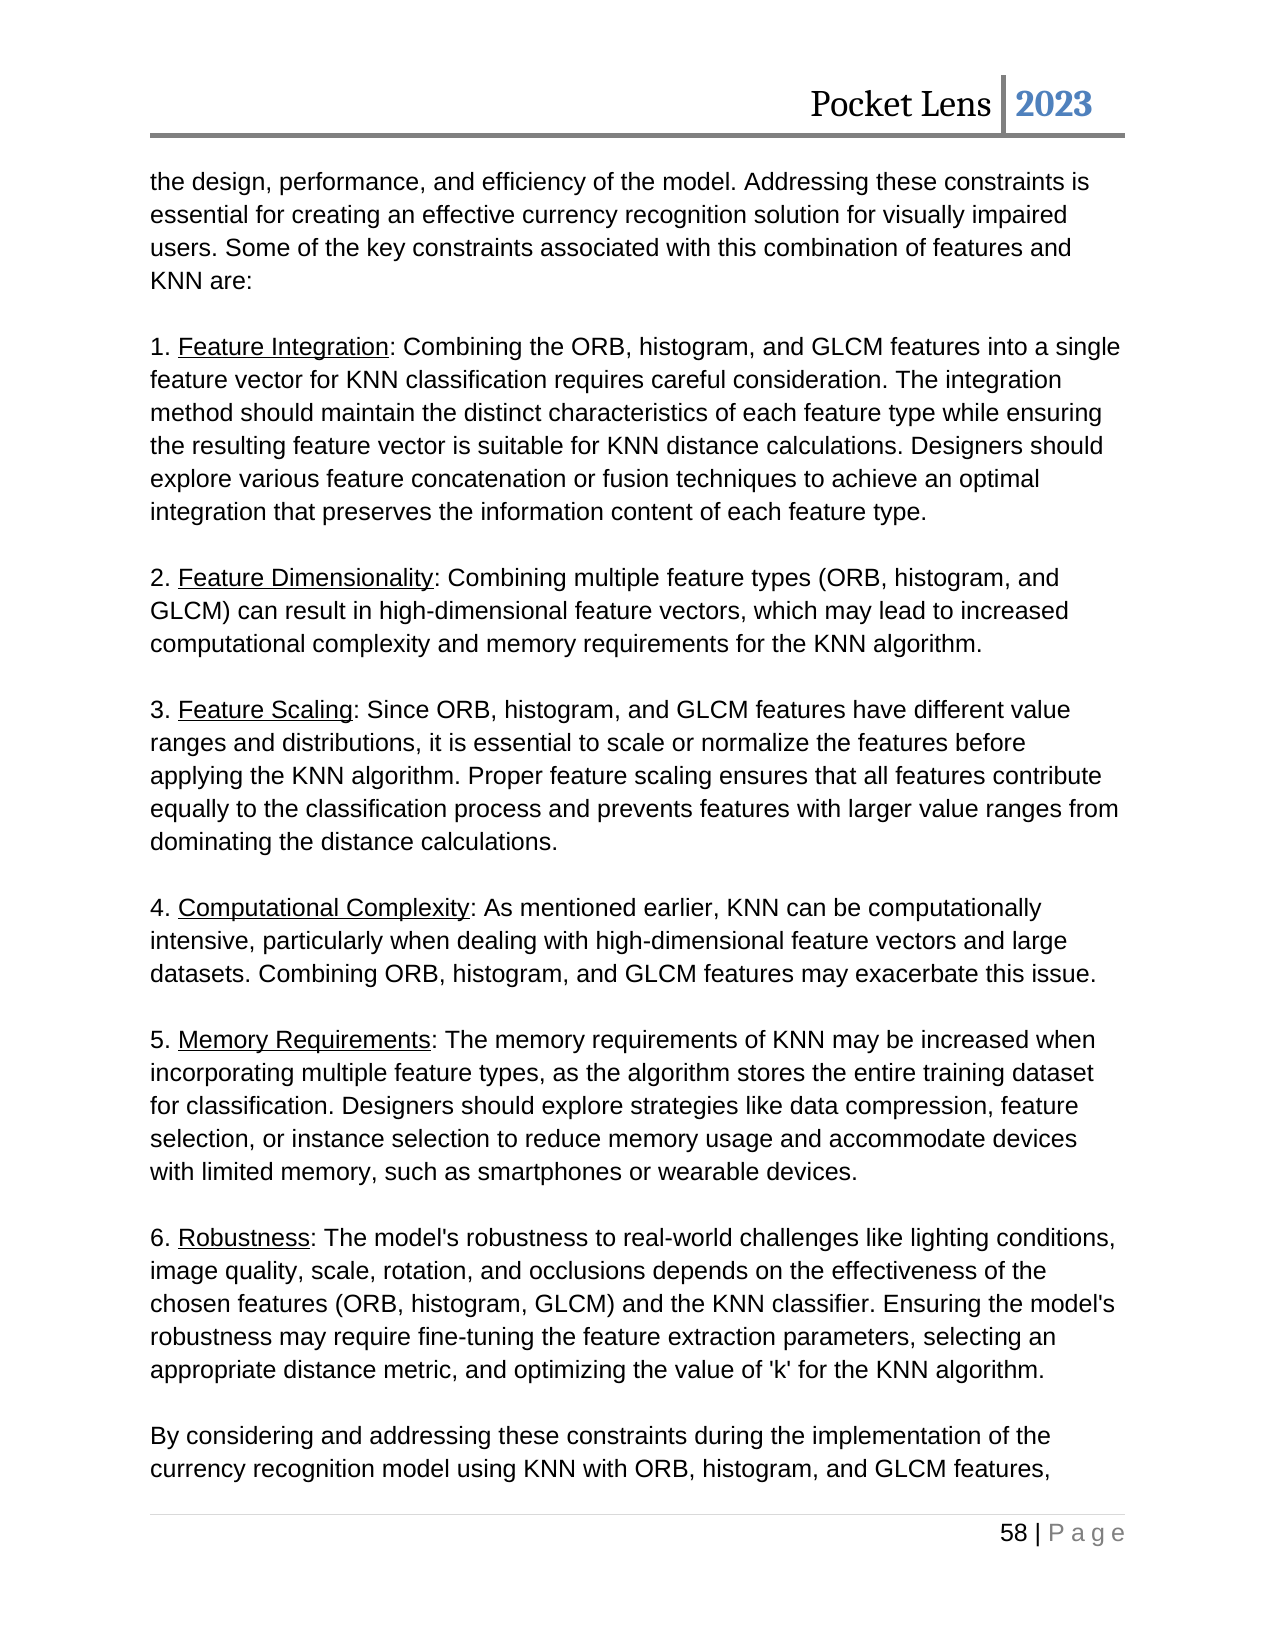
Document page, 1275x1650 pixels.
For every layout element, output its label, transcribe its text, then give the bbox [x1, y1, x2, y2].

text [150, 1421, 1125, 1483]
text 3. Feature Scaling: Since ORB, histogram, and GLCM features have different value ranges and distributions, it is essential to scale or normalize the features before applying the KNN algorithm. Proper feature scaling ensures that all features contribute equally to the classification process and prevents features with larger value ranges from dominating the distance calculations. [150, 695, 1125, 856]
text 1. Feature Integration: Combining the ORB, histogram, and GLCM features into a single feature vector for KNN classification requires careful consideration. The integration method should maintain the distinct characteristics of each feature type while ensuring the resulting feature vector is suitable for KNN distance calculations. Designers should explore various feature concatenation or fusion techniques to achieve an optimal integration that preserves the information content of each feature type. [150, 332, 1125, 526]
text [150, 167, 1125, 294]
text 2. Feature Dimensionality: Combining multiple feature types (ORB, histogram, and GLCM) can result in high-dimensional feature vectors, which may lead to increased computational complexity and memory requirements for the KNN algorithm. [150, 563, 1125, 658]
text 5. Memory Requirements: The memory requirements of KNN may be increased when incorporating multiple feature types, as the algorithm stores the entire training dataset for classification. Designers should explore strategies like data compression, feature selection, or instance selection to reduce memory usage and accommodate devices with limited memory, such as smartphones or wearable devices. [150, 1025, 1125, 1186]
text 6. Robustness: The model's robustness to real-world challenges like lighting conditions, image quality, scale, rotation, and occlusions depends on the effectiveness of the chosen features (ORB, histogram, GLCM) and the KNN classifier. Ensuring the model's robustness may require fine-tuning the feature extraction parameters, selecting an appropriate distance metric, and optimizing the value of 'k' for the KNN algorithm. [150, 1223, 1125, 1384]
text 4. Computational Complexity: As mentioned earlier, KNN can be computationally intensive, particularly when dealing with high-dimensional feature vectors and large datasets. Combining ORB, histogram, and GLCM features may exacerbate this issue. [150, 893, 1125, 988]
